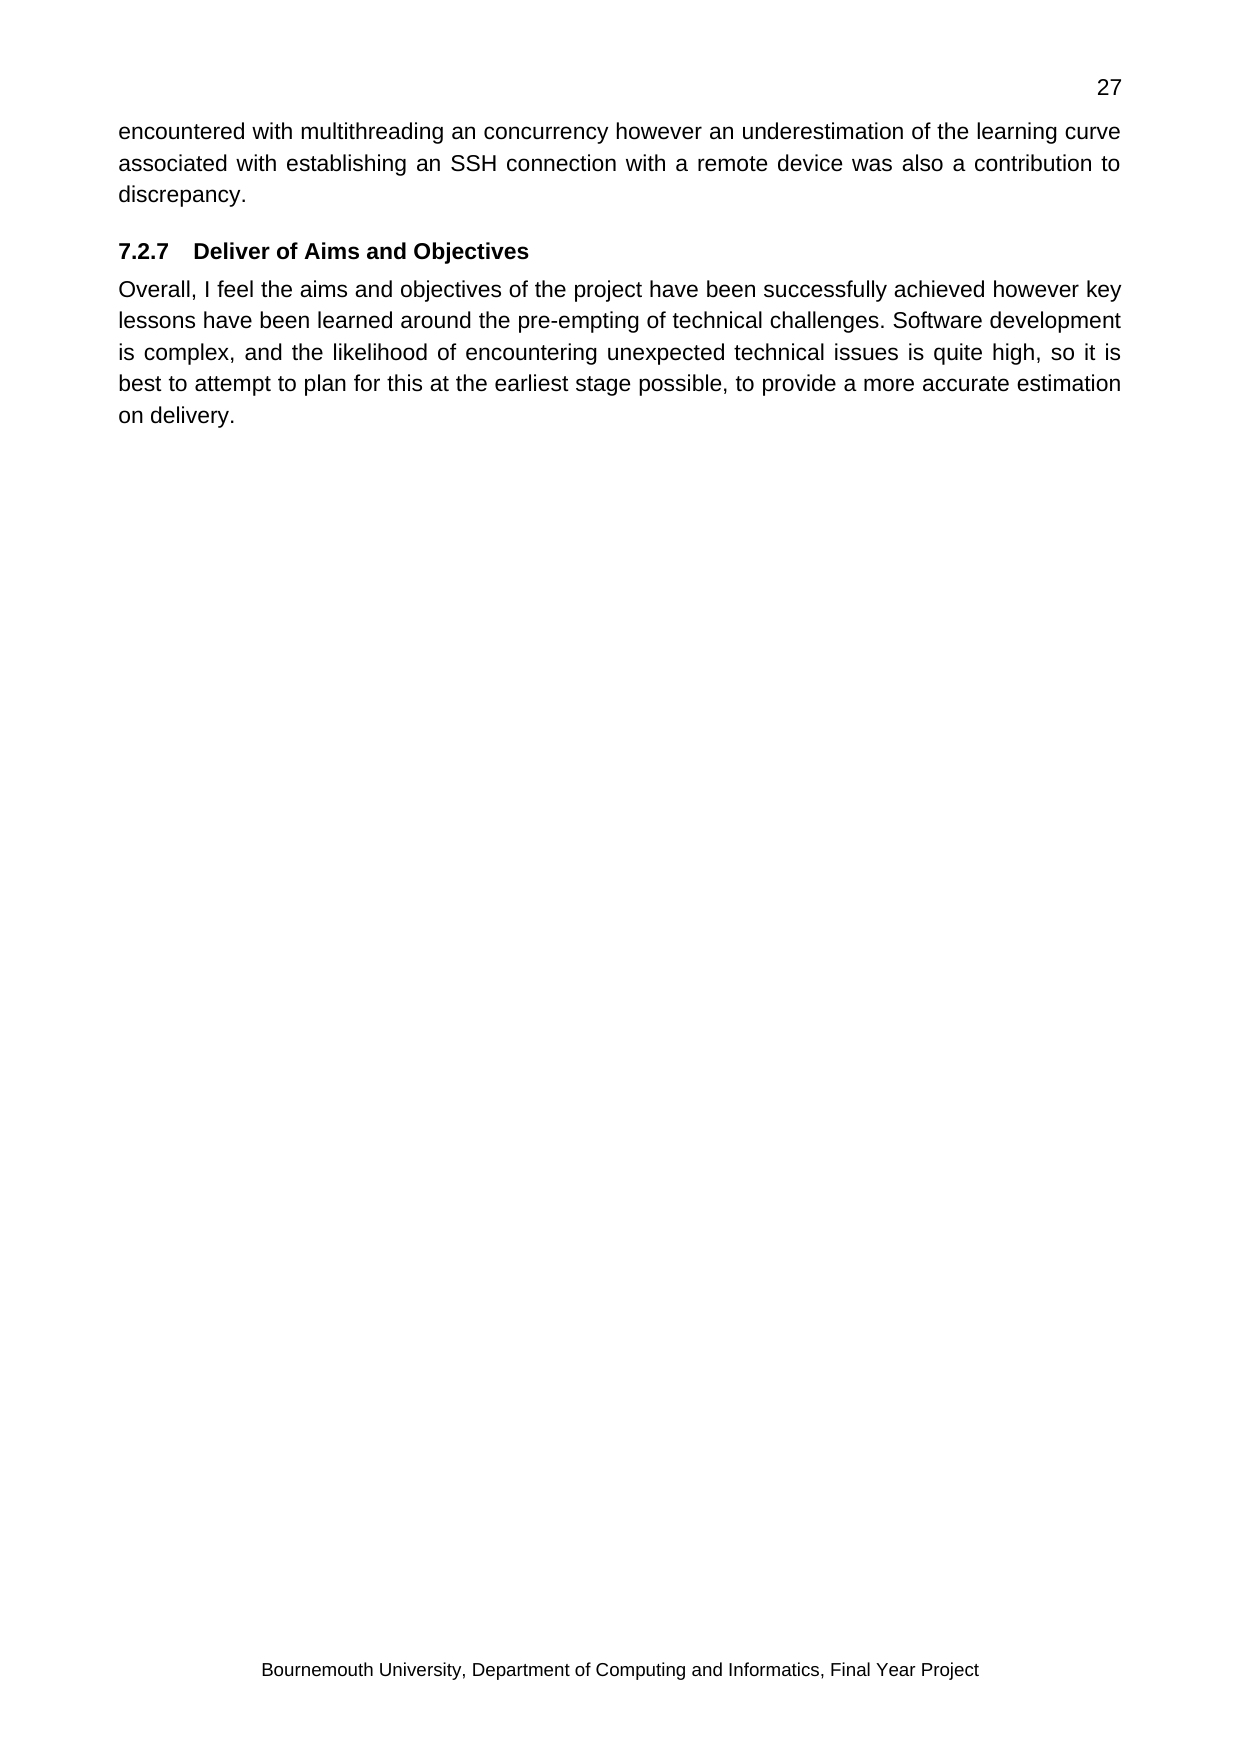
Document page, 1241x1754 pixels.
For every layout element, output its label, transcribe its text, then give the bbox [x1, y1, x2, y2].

subtitle Deliver of Aims and Objectives [118, 238, 1122, 264]
text Overall, I feel the aims and objectives of the project have been successfully achieved however key lessons have been learned around the pre-empting of technical challenges. Software development is complex, and the likelihood of encountering unexpected technical issues is quite high, so it is best to attempt to plan for this at the earliest stage possible, to provide a more accurate estimation on delivery. [118, 276, 1122, 428]
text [118, 118, 1122, 208]
